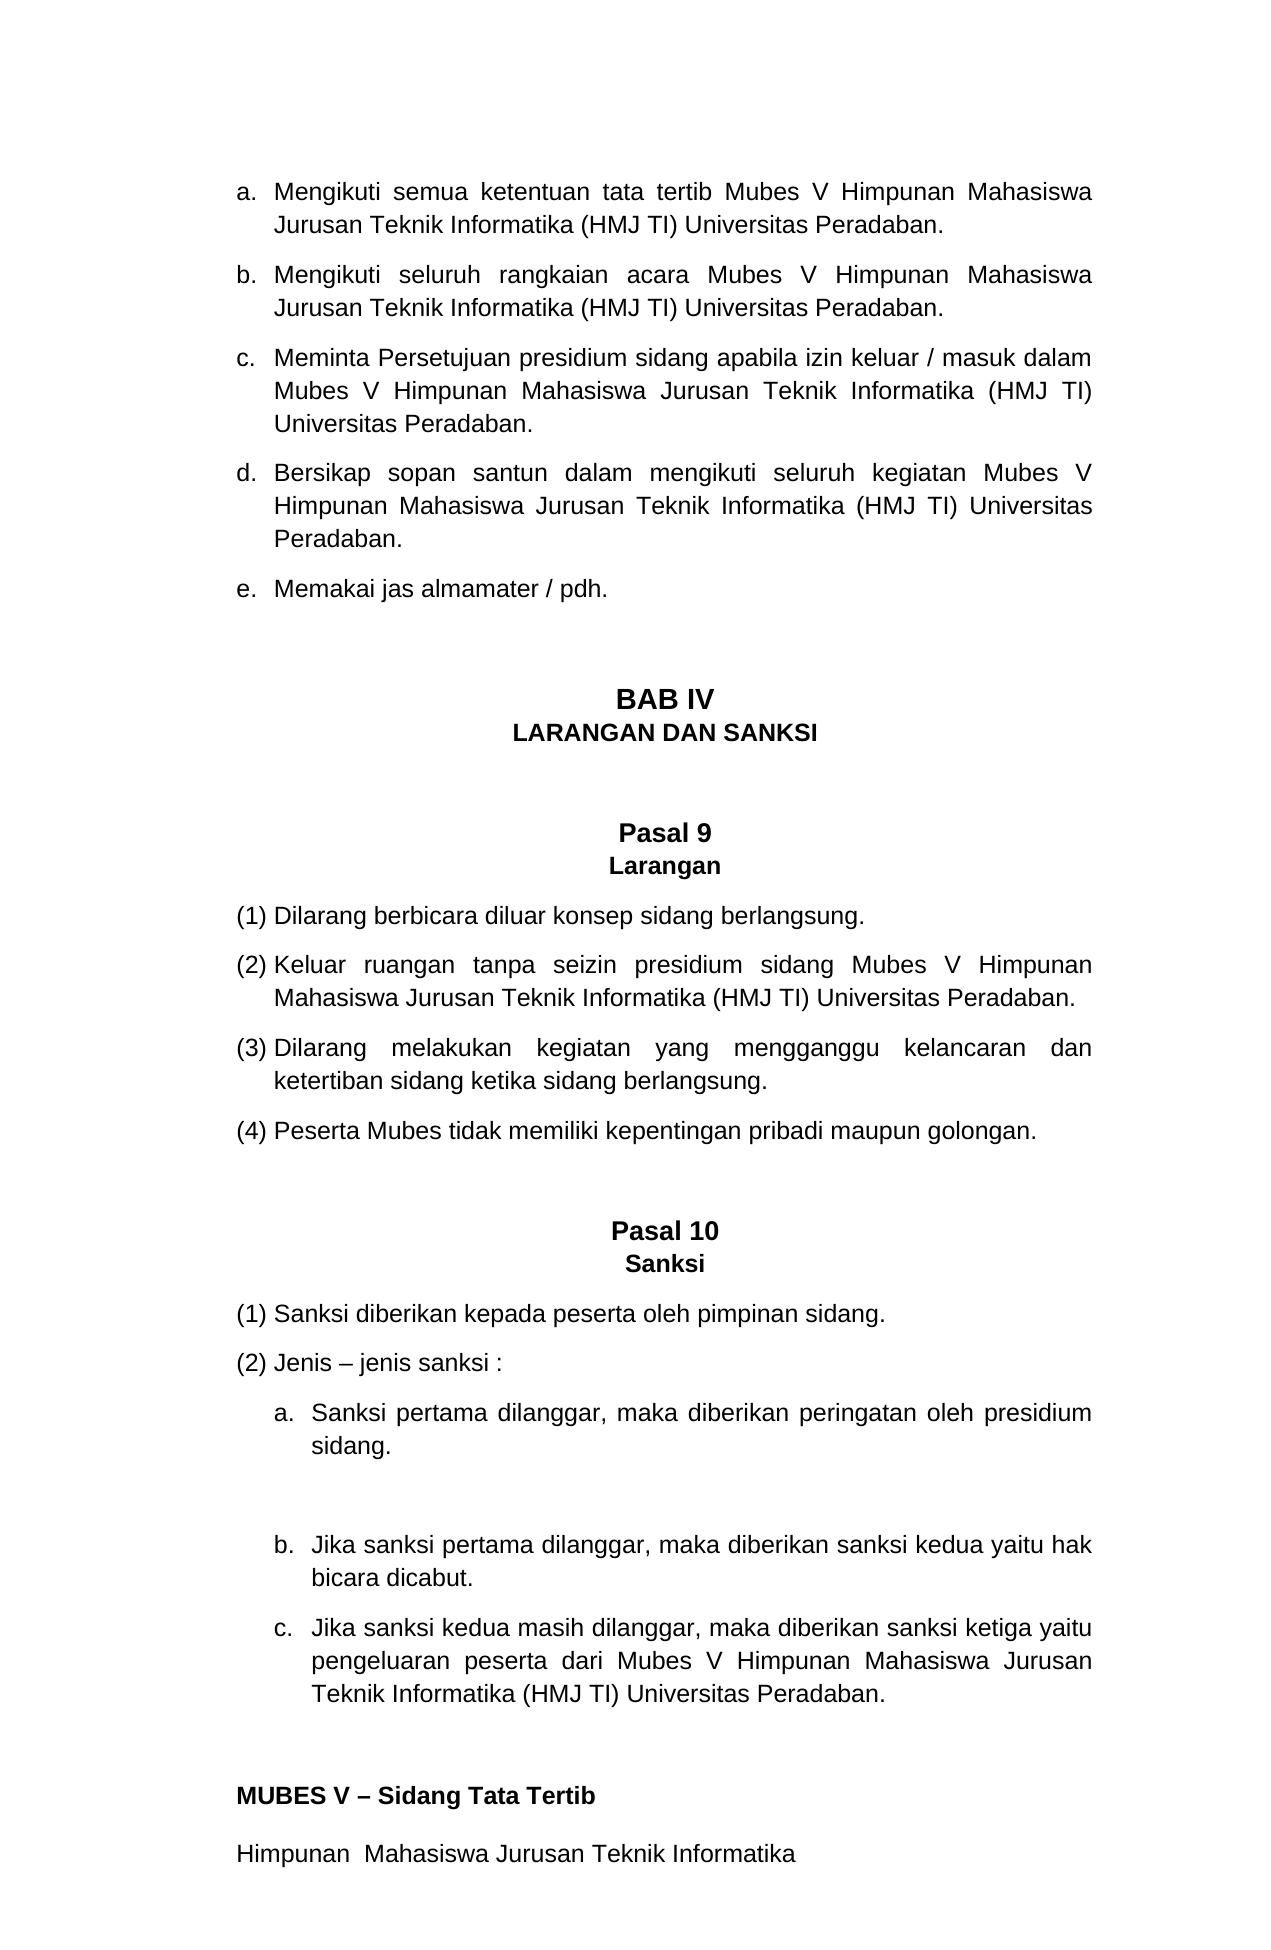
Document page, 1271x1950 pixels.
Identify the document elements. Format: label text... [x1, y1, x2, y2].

list Dilarang berbicara diluar konsep sidang berlangsung. [236, 901, 1094, 929]
list Dilarang melakukan kegiatan yang mengganggu kelancaran dan ketertiban sidang ketika sidang berlangsung. [236, 1033, 1094, 1095]
text Sanksi [236, 1249, 1094, 1278]
text LARANGAN DAN SANKSI [236, 718, 1094, 747]
list Sanksi diberikan kepada peserta oleh pimpinan sidang. [236, 1299, 1094, 1327]
list Sanksi pertama dilanggar, maka diberikan peringatan oleh presidium sidang. [274, 1398, 1094, 1460]
list Jika sanksi pertama dilanggar, maka diberikan sanksi kedua yaitu hak bicara dicabut. [274, 1530, 1094, 1592]
subtitle Pasal 10 [236, 1215, 1094, 1246]
list Jika sanksi kedua masih dilanggar, maka diberikan sanksi ketiga yaitu pengeluaran peserta dari Mubes V Himpunan Mahasiswa Jurusan Teknik Informatika (HMJ TI) Universitas Peradaban. [274, 1613, 1094, 1708]
list Mengikuti seluruh rangkaian acara Mubes V Himpunan Mahasiswa Jurusan Teknik Informatika (HMJ TI) Universitas Peradaban. [236, 260, 1094, 322]
subtitle Pasal 9 [236, 817, 1094, 848]
list Meminta Persetujuan presidium sidang apabila izin keluar / masuk dalam Mubes V Himpunan Mahasiswa Jurusan Teknik Informatika (HMJ TI) Universitas Peradaban. [236, 343, 1094, 437]
subtitle BAB IV [236, 682, 1094, 715]
list Jenis – jenis sanksi : [236, 1348, 1094, 1377]
list Memakai jas almamater / pdh. [236, 574, 1094, 603]
list Bersikap sopan santun dalam mengikuti seluruh kegiatan Mubes V Himpunan Mahasiswa Jurusan Teknik Informatika (HMJ TI) Universitas Peradaban. [236, 458, 1094, 553]
list Keluar ruangan tanpa seizin presidium sidang Mubes V Himpunan Mahasiswa Jurusan Teknik Informatika (HMJ TI) Universitas Peradaban. [236, 950, 1094, 1012]
list Peserta Mubes tidak memiliki kepentingan pribadi maupun golongan. [236, 1116, 1094, 1144]
text Larangan [236, 851, 1094, 880]
list Mengikuti semua ketentuan tata tertib Mubes V Himpunan Mahasiswa Jurusan Teknik Informatika (HMJ TI) Universitas Peradaban. [236, 177, 1094, 239]
